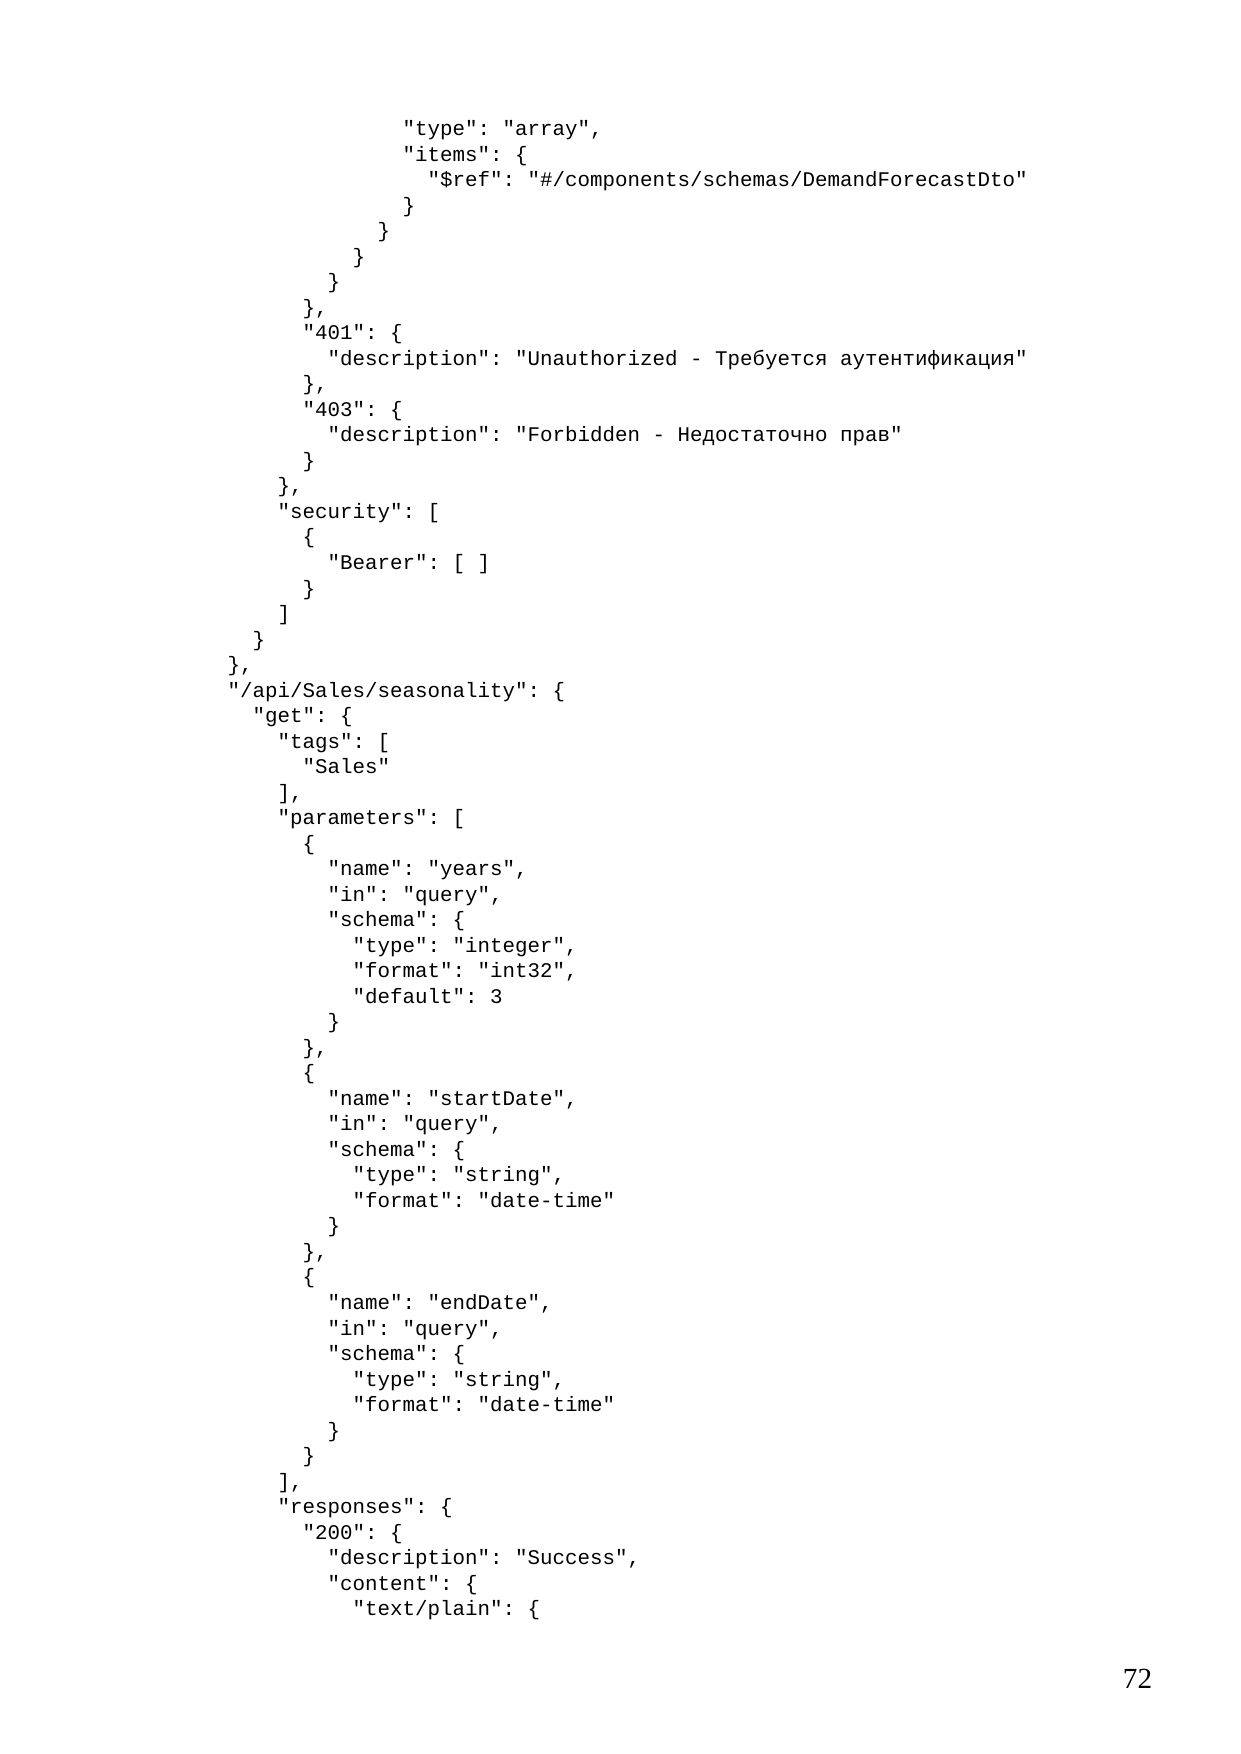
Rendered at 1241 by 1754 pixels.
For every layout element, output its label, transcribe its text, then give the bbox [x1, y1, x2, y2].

text } [177, 246, 1152, 269]
text }, [177, 297, 1152, 320]
text "200": { [177, 1522, 1152, 1545]
text "content": { [177, 1573, 1152, 1596]
text "/api/Sales/seasonality": { [177, 679, 1152, 703]
text "schema": { [177, 1139, 1152, 1163]
text "text/plain": { [177, 1598, 1152, 1622]
text } [177, 1420, 1152, 1443]
text "Bearer": [ ] [177, 552, 1152, 576]
text "responses": { [177, 1496, 1152, 1520]
text { [177, 1267, 1152, 1290]
text "schema": { [177, 1343, 1152, 1367]
text "format": "date-time" [177, 1190, 1152, 1214]
text "type": "integer", [177, 935, 1152, 958]
text "in": "query", [177, 884, 1152, 907]
text "403": { [177, 399, 1152, 422]
text "name": "years", [177, 858, 1152, 882]
text "in": "query", [177, 1318, 1152, 1341]
text { [177, 526, 1152, 550]
text "format": "int32", [177, 960, 1152, 984]
text } [177, 1445, 1152, 1469]
text } [177, 271, 1152, 295]
text "tags": [ [177, 731, 1152, 754]
text "type": "string", [177, 1369, 1152, 1392]
text } [177, 577, 1152, 601]
text "description": "Success", [177, 1547, 1152, 1571]
text "description": "Unauthorized - Требуется аутентификация" [177, 348, 1152, 371]
text "type": "array", [177, 118, 1152, 142]
text }, [177, 373, 1152, 397]
text "401": { [177, 322, 1152, 346]
text }, [177, 654, 1152, 678]
text "type": "string", [177, 1164, 1152, 1188]
text } [177, 450, 1152, 473]
text "default": 3 [177, 986, 1152, 1009]
text } [177, 1011, 1152, 1035]
text "name": "endDate", [177, 1292, 1152, 1316]
text "in": "query", [177, 1113, 1152, 1137]
text ] [177, 603, 1152, 627]
text } [177, 628, 1152, 652]
text "security": [ [177, 501, 1152, 524]
text "Sales" [177, 756, 1152, 780]
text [177, 169, 1152, 193]
text "name": "startDate", [177, 1088, 1152, 1112]
text }, [177, 475, 1152, 499]
text { [177, 1062, 1152, 1086]
text ], [177, 782, 1152, 805]
text } [177, 1216, 1152, 1239]
text } [177, 220, 1152, 244]
text } [177, 195, 1152, 218]
text }, [177, 1241, 1152, 1265]
text "schema": { [177, 909, 1152, 933]
text }, [177, 1037, 1152, 1061]
text "description": "Forbidden - Недостаточно прав" [177, 424, 1152, 448]
text "parameters": [ [177, 807, 1152, 831]
text ], [177, 1471, 1152, 1494]
text { [177, 833, 1152, 856]
text "get": { [177, 705, 1152, 729]
text "items": { [177, 144, 1152, 167]
text "format": "date-time" [177, 1394, 1152, 1418]
